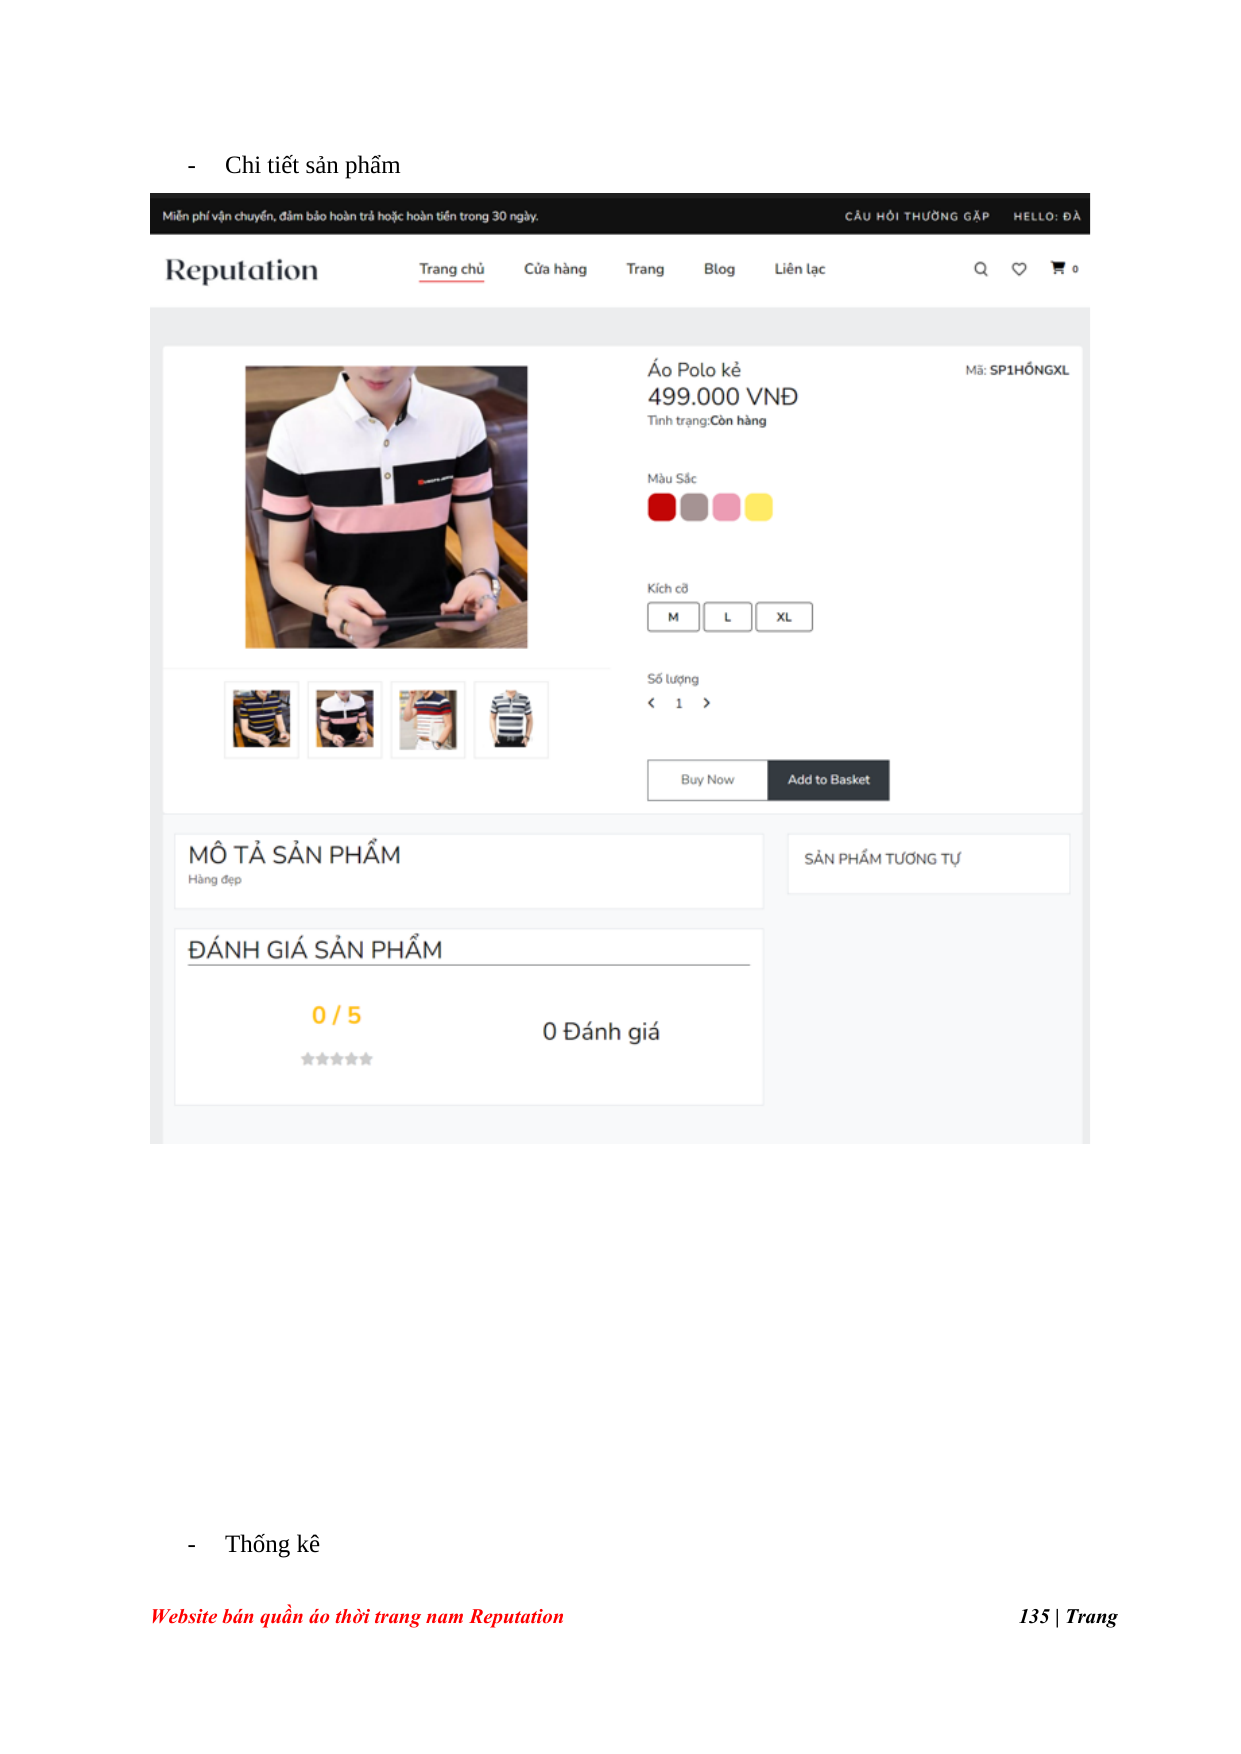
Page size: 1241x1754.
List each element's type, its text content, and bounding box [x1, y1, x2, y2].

list Chi tiết sản phẩm [187, 150, 1090, 179]
list Thống kê [187, 1529, 1090, 1557]
picture [150, 193, 1091, 1144]
